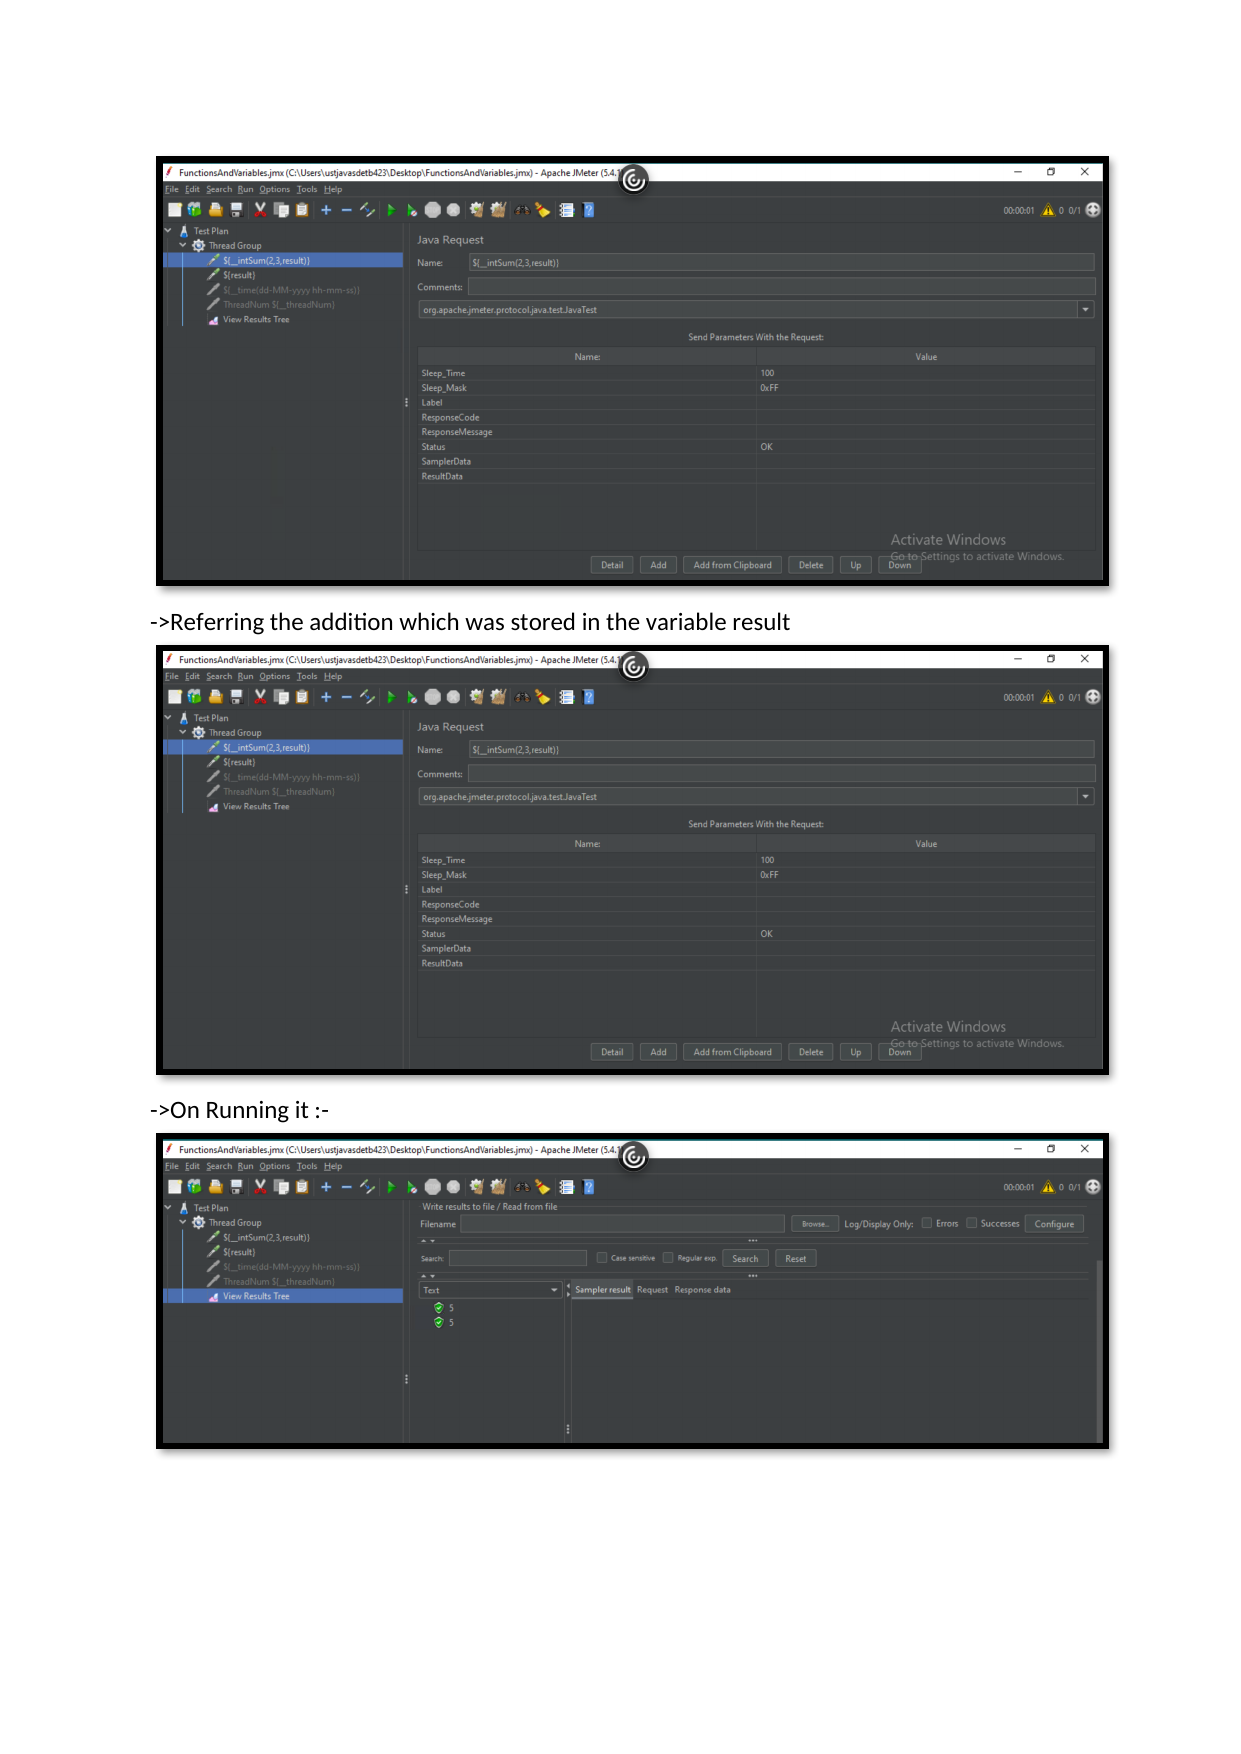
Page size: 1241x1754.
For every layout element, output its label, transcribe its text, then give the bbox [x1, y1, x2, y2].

picture [163, 163, 1103, 580]
picture [163, 1139, 1103, 1443]
picture [163, 651, 1103, 1069]
